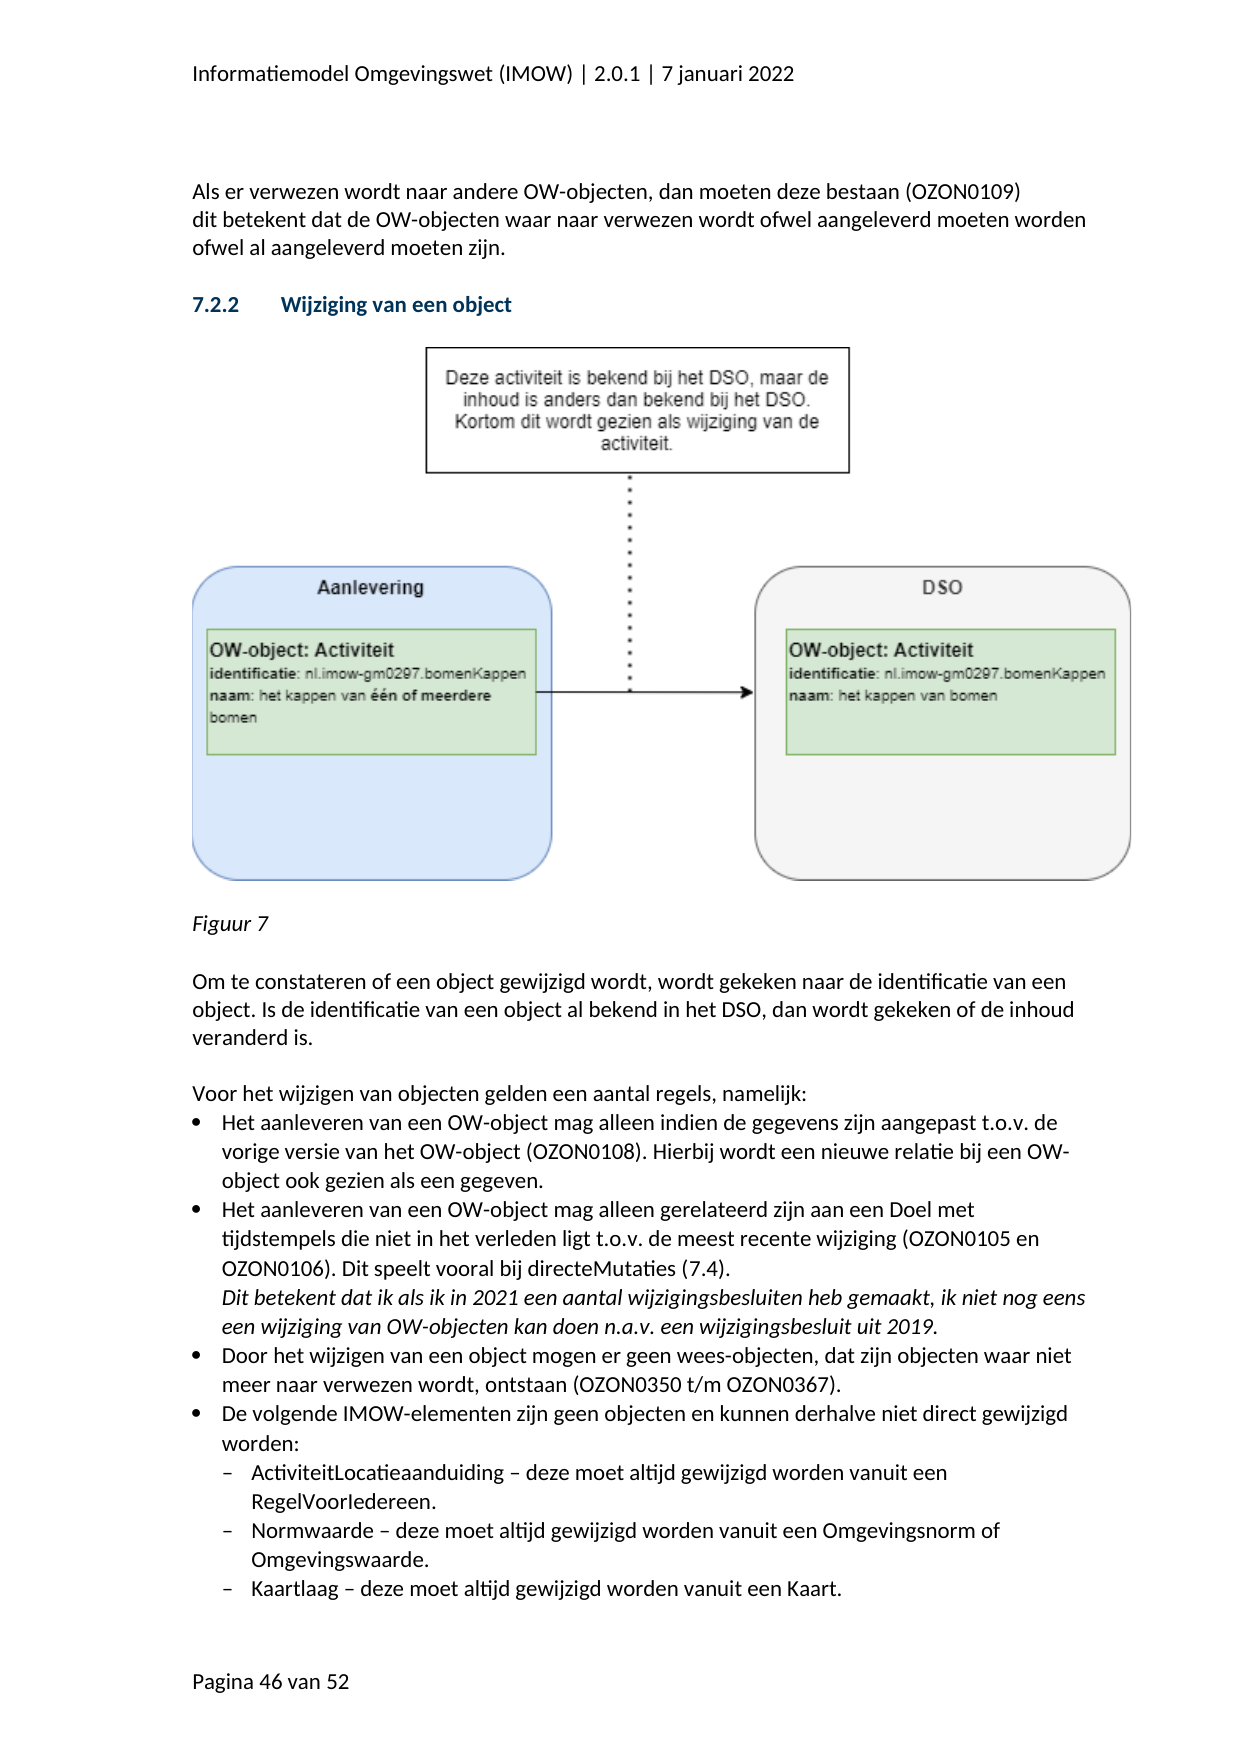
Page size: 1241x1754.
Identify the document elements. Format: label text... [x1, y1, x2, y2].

text Normwaarde – deze moet altijd gewijzigd worden vanuit een Omgevingsnorm of Omgevingswaarde. [222, 1515, 1092, 1573]
text De volgende IMOW-elementen zijn geen objecten en kunnen derhalve niet direct gewijzigd worden: [192, 1398, 1092, 1457]
text Als er verwezen wordt naar andere OW-objecten, dan moeten deze bestaan (OZON0109) dit betekent dat de OW-objecten waar naar verwezen wordt ofwel aangeleverd moeten worden ofwel al aangeleverd moeten zijn. [192, 177, 1092, 261]
picture [192, 347, 1132, 881]
subtitle Wijziging van een object [192, 290, 1092, 318]
text Het aanleveren van een OW-object mag alleen gerelateerd zijn aan een Doel met tijdstempels die niet in het verleden ligt t.o.v. de meest recente wijziging (OZON0105 en OZON0106). Dit speelt vooral bij directeMutaties (7.4). Dit betekent dat ik als ik in 2021 een aantal wijzigingsbesluiten heb gemaakt, ik niet nog eens een wijziging van OW-objecten kan doen n.a.v. een wijzigingsbesluit uit 2019. [192, 1194, 1092, 1340]
text Om te constateren of een object gewijzigd wordt, wordt gekeken naar de identificatie van een object. Is de identificatie van een object al bekend in het DSO, dan wordt gekeken of de inhoud veranderd is. [192, 967, 1092, 1051]
text ActiviteitLocatieaanduiding – deze moet altijd gewijzigd worden vanuit een RegelVoorIedereen. [222, 1457, 1092, 1515]
text Kaartlaag – deze moet altijd gewijzigd worden vanuit een Kaart. [222, 1573, 1092, 1603]
text Voor het wijzigen van objecten gelden een aantal regels, namelijk: [192, 1079, 1092, 1107]
text Het aanleveren van een OW-object mag alleen indien de gegevens zijn aangepast t.o.v. de vorige versie van het OW-object (OZON0108). Hierbij wordt een nieuwe relatie bij een OW-object ook gezien als een gegeven. [192, 1107, 1092, 1194]
text Door het wijzigen van een object mogen er geen wees-objecten, dat zijn objecten waar niet meer naar verwezen wordt, ontstaan (OZON0350 t/m OZON0367). [192, 1340, 1092, 1398]
